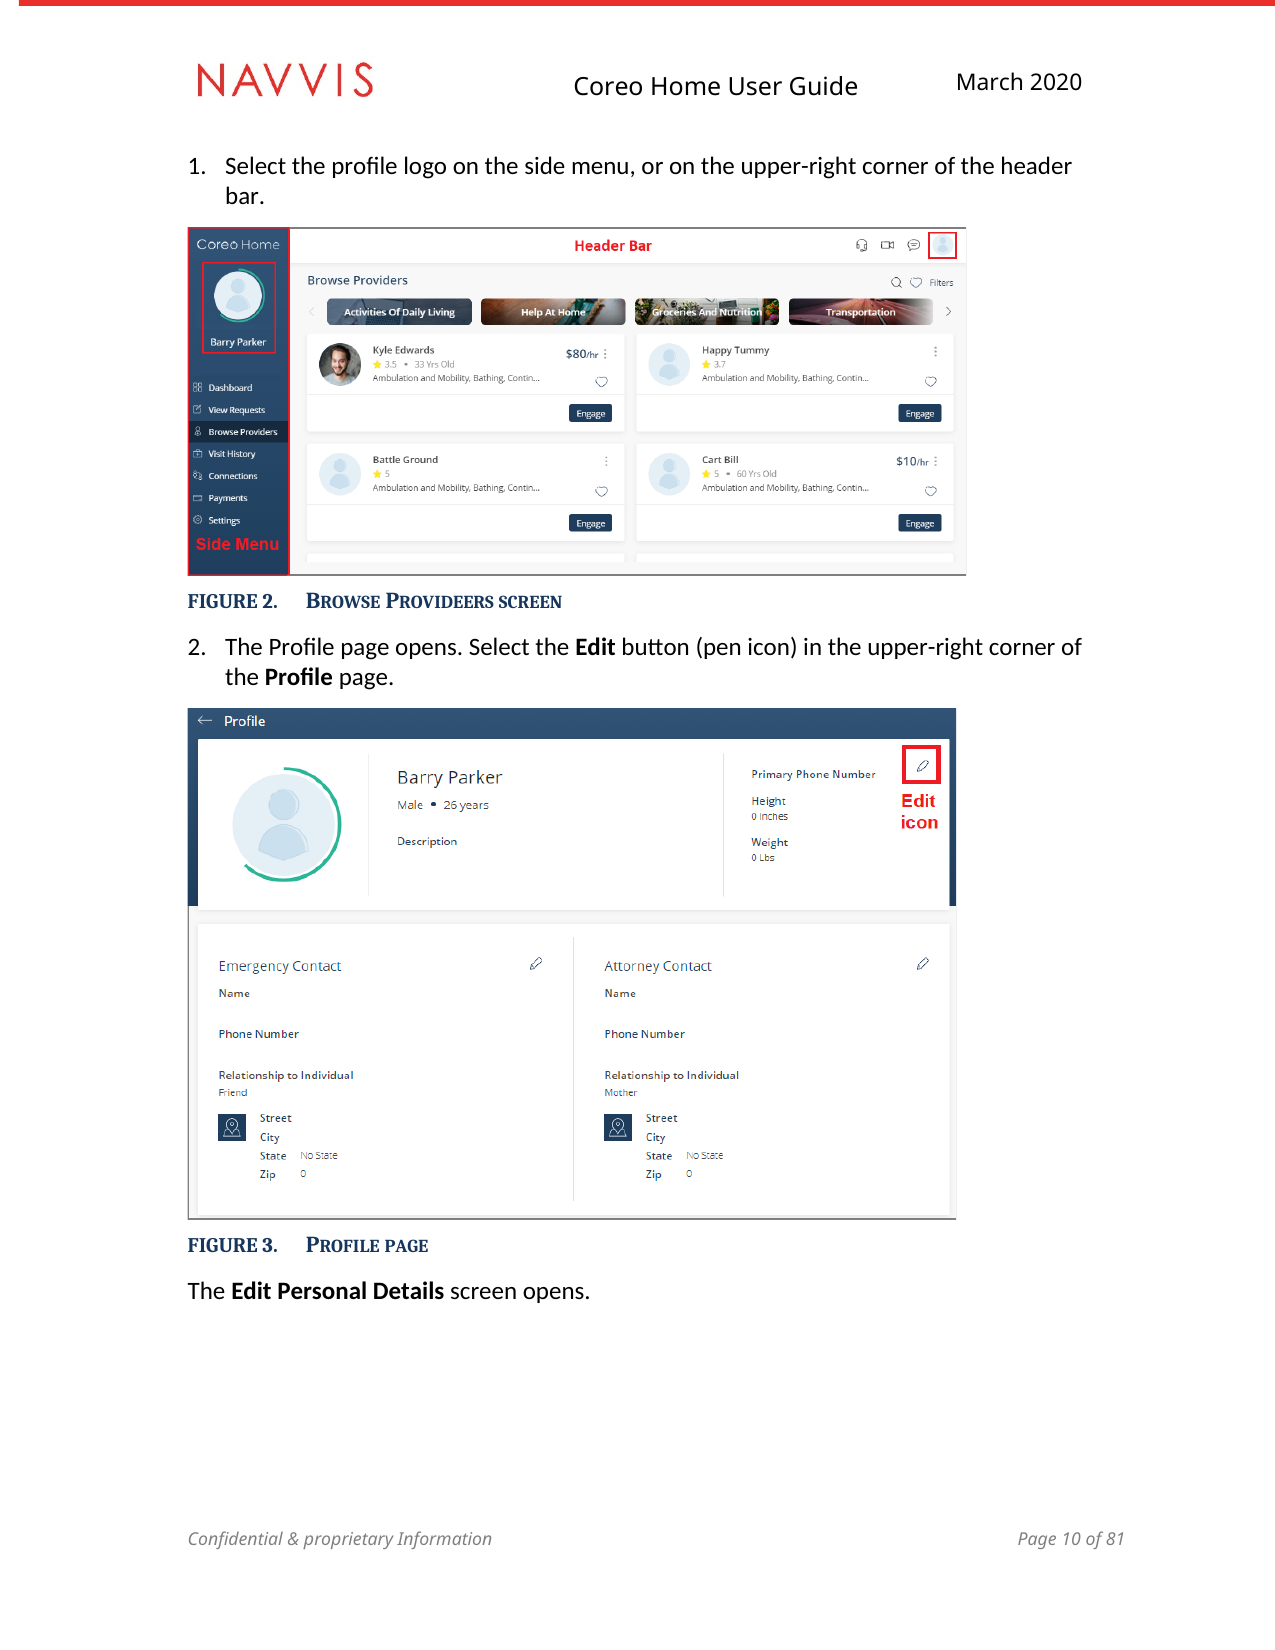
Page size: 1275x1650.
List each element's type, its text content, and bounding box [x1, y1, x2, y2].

text Browse Provideers screen [187, 588, 1087, 614]
picture [187, 55, 383, 104]
picture [187, 708, 957, 1220]
picture [187, 227, 967, 576]
text The Edit Personal Details screen opens. [187, 1275, 1087, 1306]
list The Profile page opens. Select the Edit button (pen icon) in the upper-right corner of the Profile page. [187, 631, 1087, 692]
text Profile page [187, 1232, 1087, 1259]
list Select the profile logo on the side menu, or on the upper-right corner of the header bar. [187, 150, 1087, 211]
